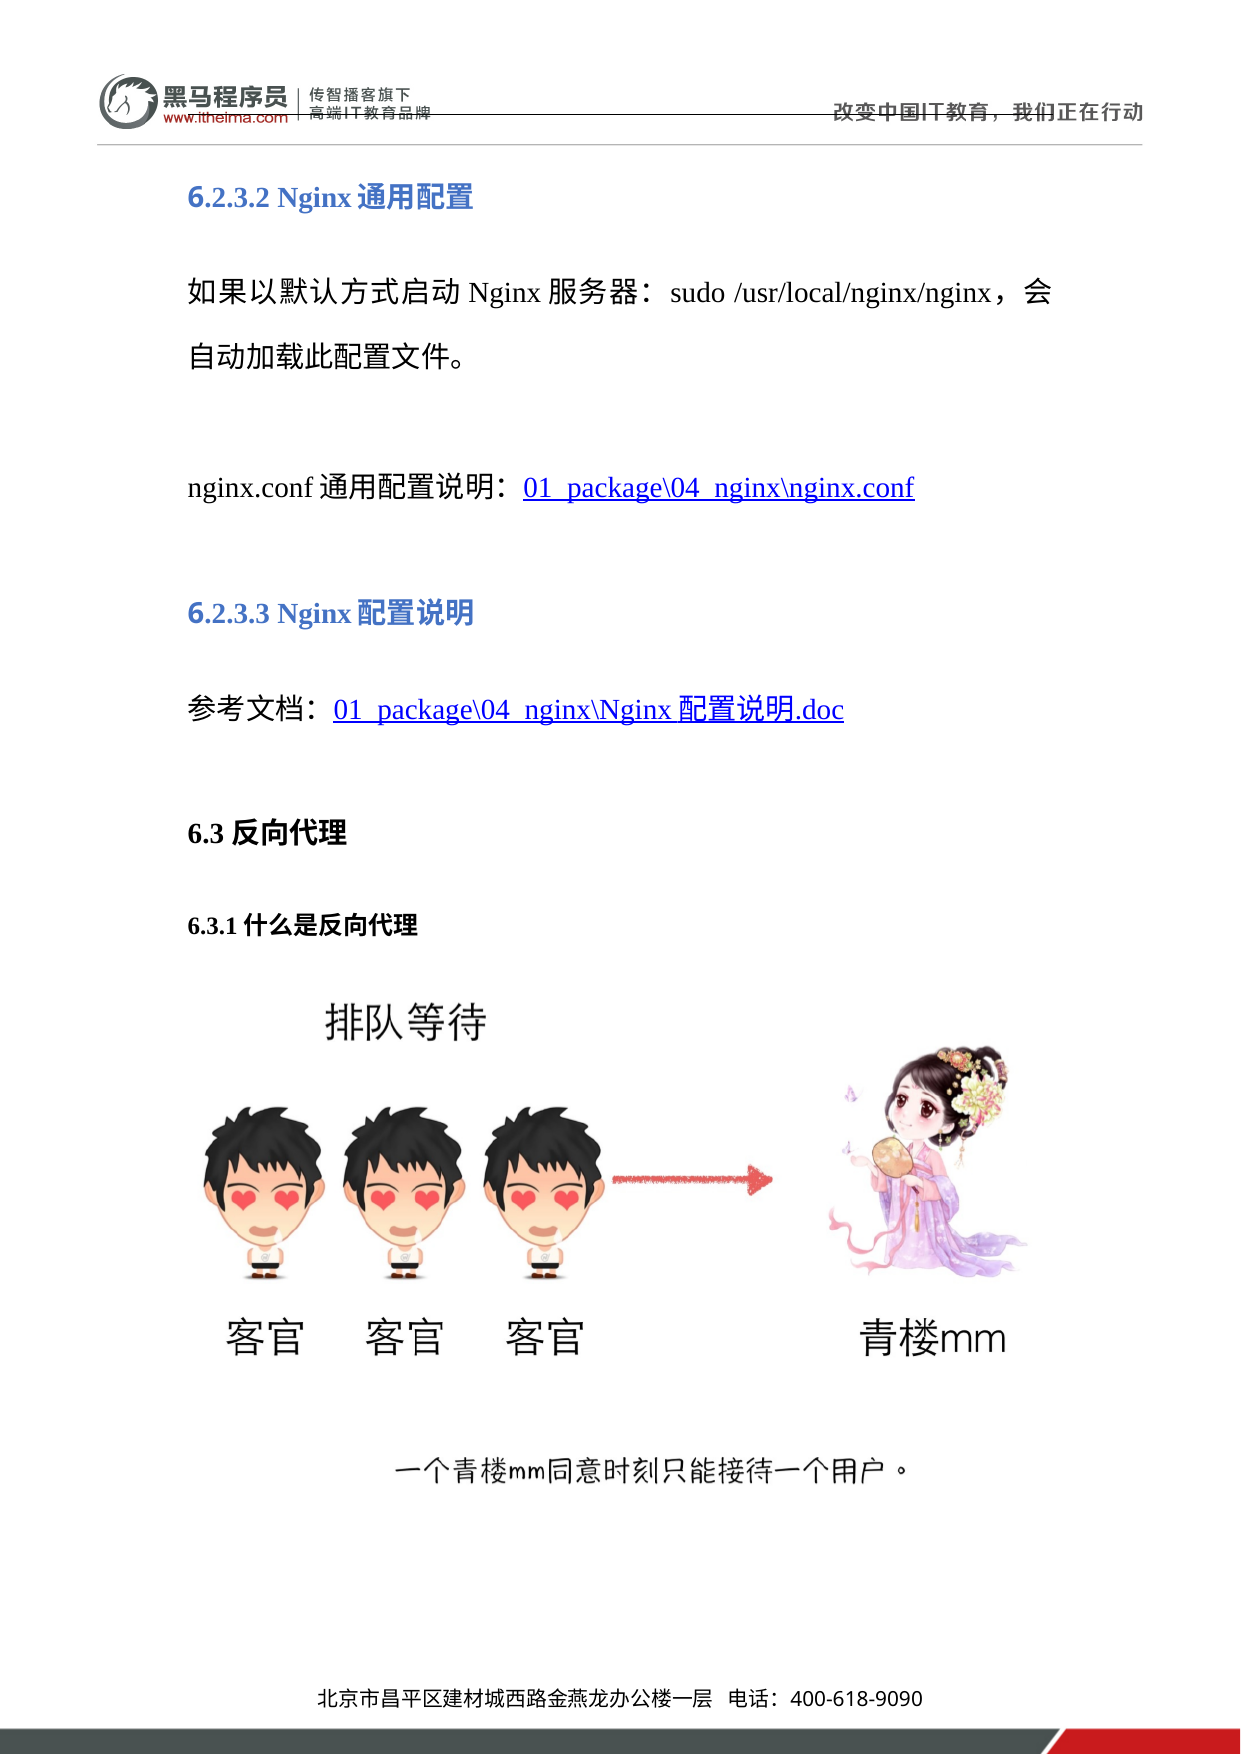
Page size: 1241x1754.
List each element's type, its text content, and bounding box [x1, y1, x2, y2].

subtitle 6.3.1 什么是反向代理 [187, 891, 1053, 956]
picture [0, 1669, 1241, 1754]
text 6.2.3.3 Nginx配置说明 [187, 579, 1053, 644]
text nginx.conf通用配置说明：01_package\04_nginx\nginx.conf [187, 452, 1053, 517]
text 6.2.3.2 Nginx通用配置 [187, 162, 1053, 227]
picture [0, 3, 1241, 153]
picture [187, 988, 1052, 1498]
text 如果以默认方式启动Nginx服务器：sudo /usr/local/nginx/nginx，会自动加载此配置文件。 [187, 257, 1053, 387]
text 参考文档：01_package\04_nginx\Nginx配置说明.doc [187, 674, 1053, 739]
subtitle 6.3 反向代理 [187, 799, 1053, 864]
